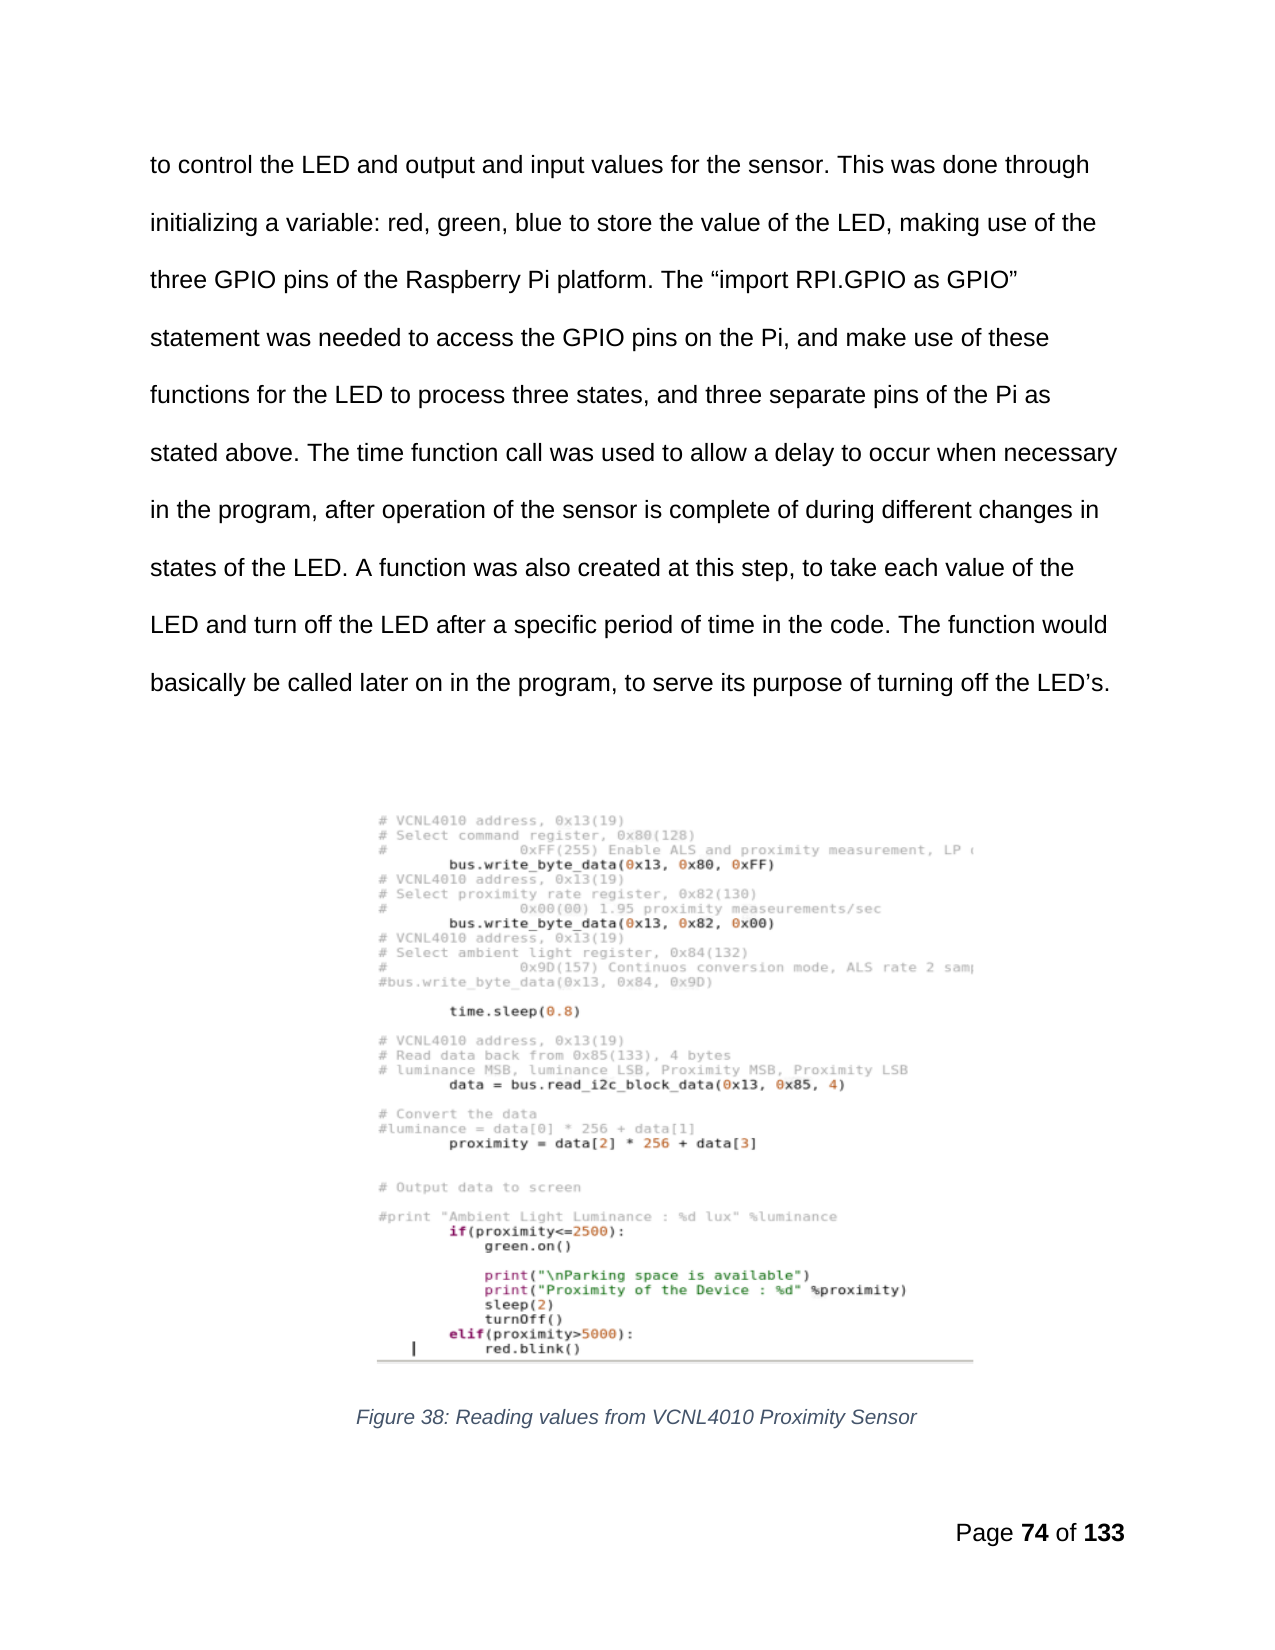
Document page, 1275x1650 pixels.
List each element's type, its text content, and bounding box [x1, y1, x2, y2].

text Figure 38: Reading values from VCNL4010 Proximity Sensor [150, 1405, 1125, 1429]
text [150, 150, 1125, 696]
picture [376, 807, 974, 1364]
